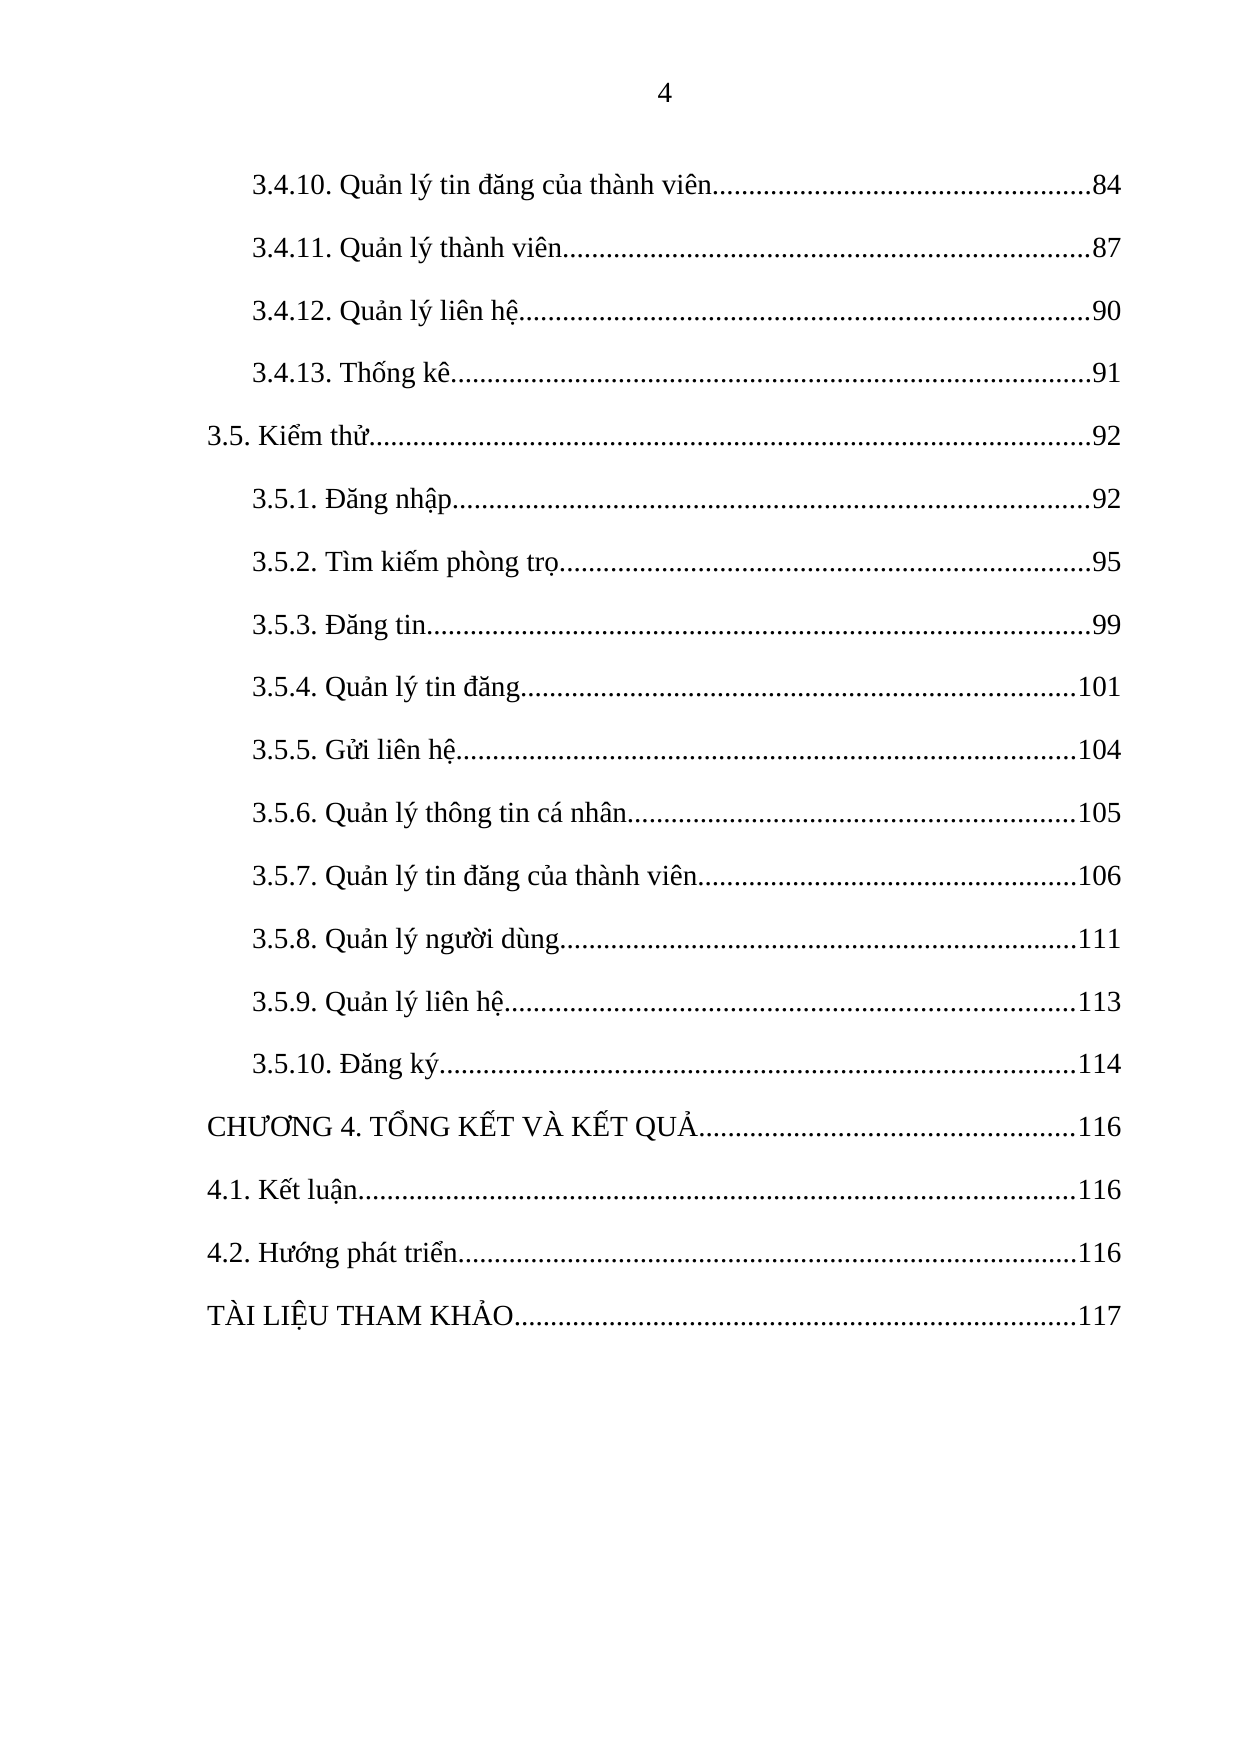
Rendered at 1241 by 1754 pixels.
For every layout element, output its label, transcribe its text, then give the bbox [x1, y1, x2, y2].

text 3.4.13. Thống kê 91 [252, 356, 1122, 389]
text 3.5.5. Gửi liên hệ 104 [252, 732, 1122, 766]
text TÀI LIỆU THAM KHẢO 117 [207, 1298, 1122, 1331]
text 3.4.10. Quản lý tin đăng của thành viên 84 [252, 167, 1122, 201]
text 3.5.6. Quản lý thông tin cá nhân 105 [252, 795, 1122, 829]
text CHƯƠNG 4. TỔNG KẾT VÀ KẾT QUẢ 116 [207, 1109, 1122, 1143]
text 4.1. Kết luận 116 [207, 1172, 1122, 1206]
text 4.2. Hướng phát triển 116 [207, 1235, 1122, 1268]
text 3.5.2. Tìm kiếm phòng trọ 95 [252, 544, 1122, 577]
text 3.5.10. Đăng ký 114 [252, 1046, 1122, 1080]
text 3.4.11. Quản lý thành viên 87 [252, 230, 1122, 263]
text 3.5.9. Quản lý liên hệ 113 [252, 984, 1122, 1017]
text 3.5.8. Quản lý người dùng 111 [252, 921, 1122, 954]
text 3.5.1. Đăng nhập 92 [252, 481, 1122, 515]
text 3.5.3. Đăng tin 99 [252, 607, 1122, 640]
text 3.4.12. Quản lý liên hệ 90 [252, 293, 1122, 326]
text 3.5.7. Quản lý tin đăng của thành viên 106 [252, 858, 1122, 892]
text 3.5. Kiểm thử 92 [207, 418, 1122, 452]
text 3.5.4. Quản lý tin đăng 101 [252, 669, 1122, 703]
